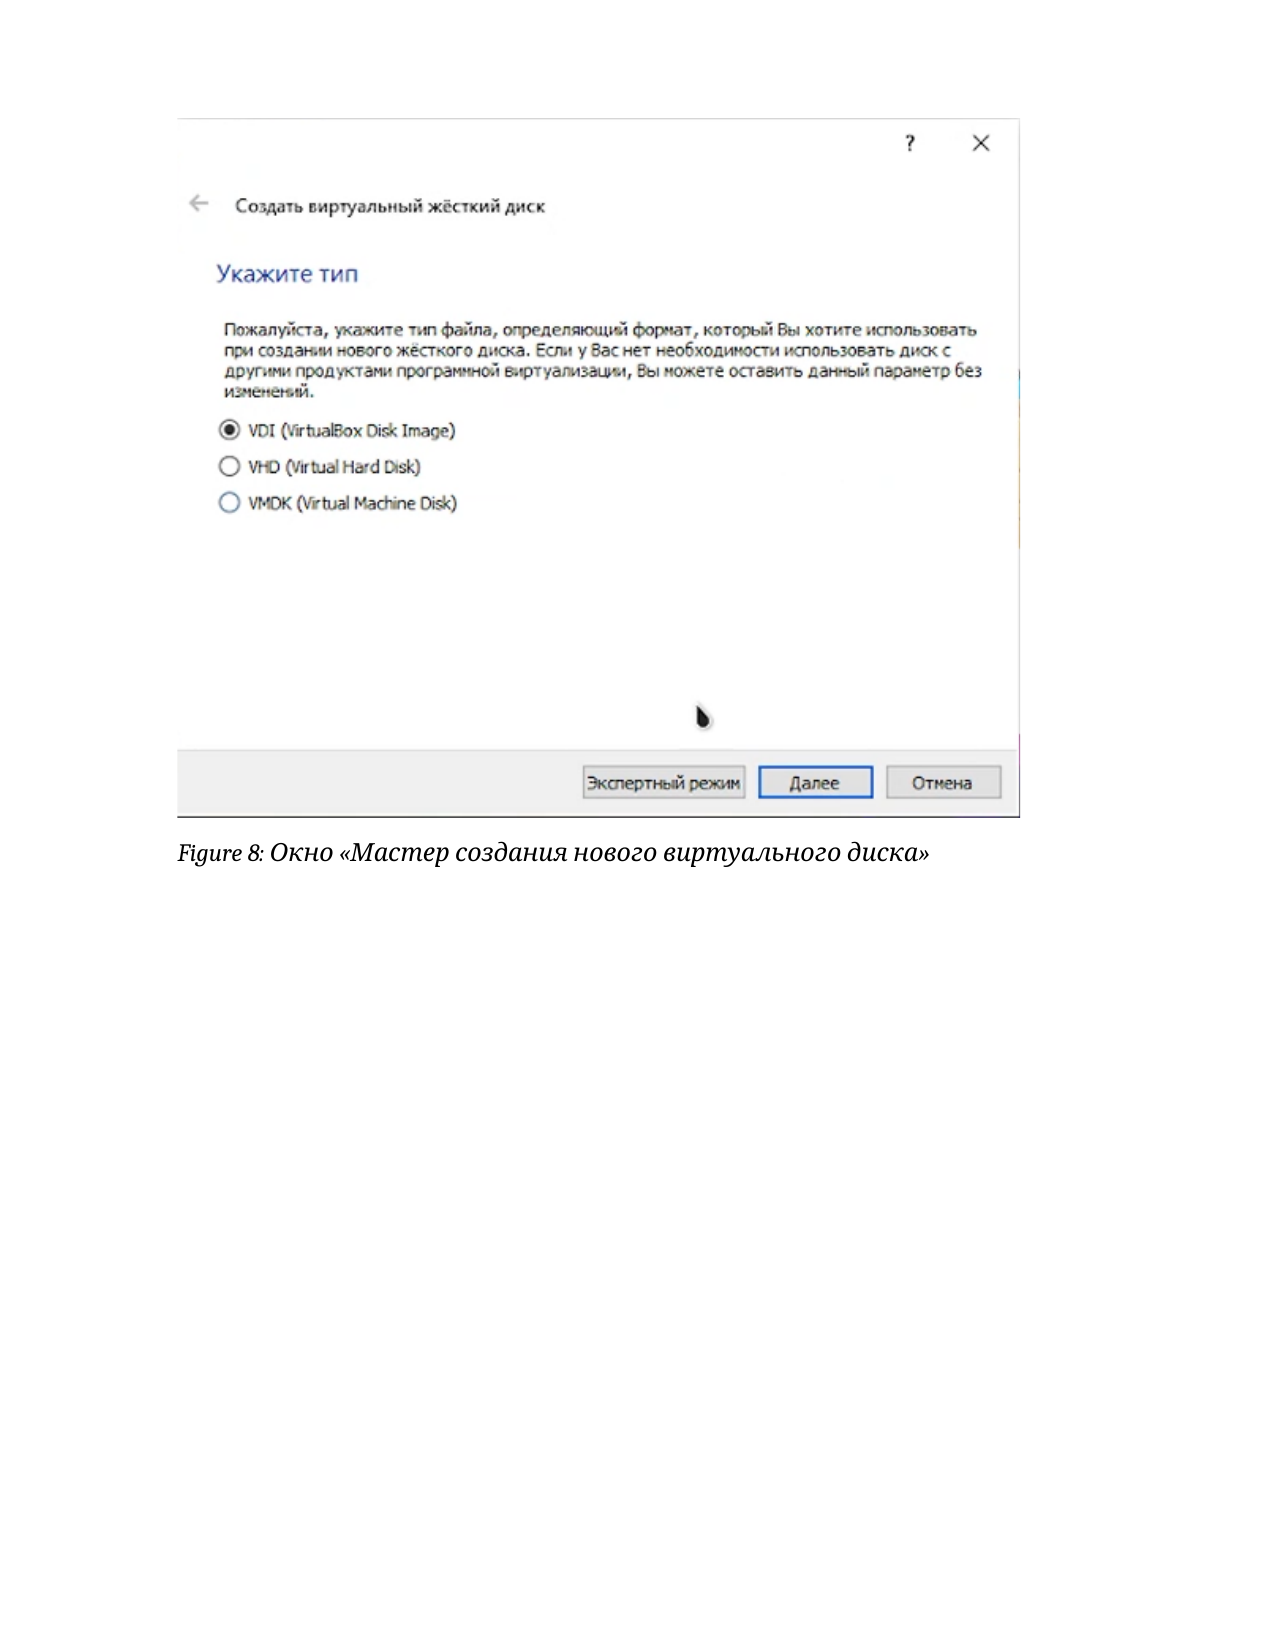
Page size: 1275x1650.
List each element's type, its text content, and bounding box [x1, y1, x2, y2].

picture [177, 118, 1021, 818]
text Figure 8: Окно «Мастер создания нового виртуального диска» [177, 838, 1186, 867]
